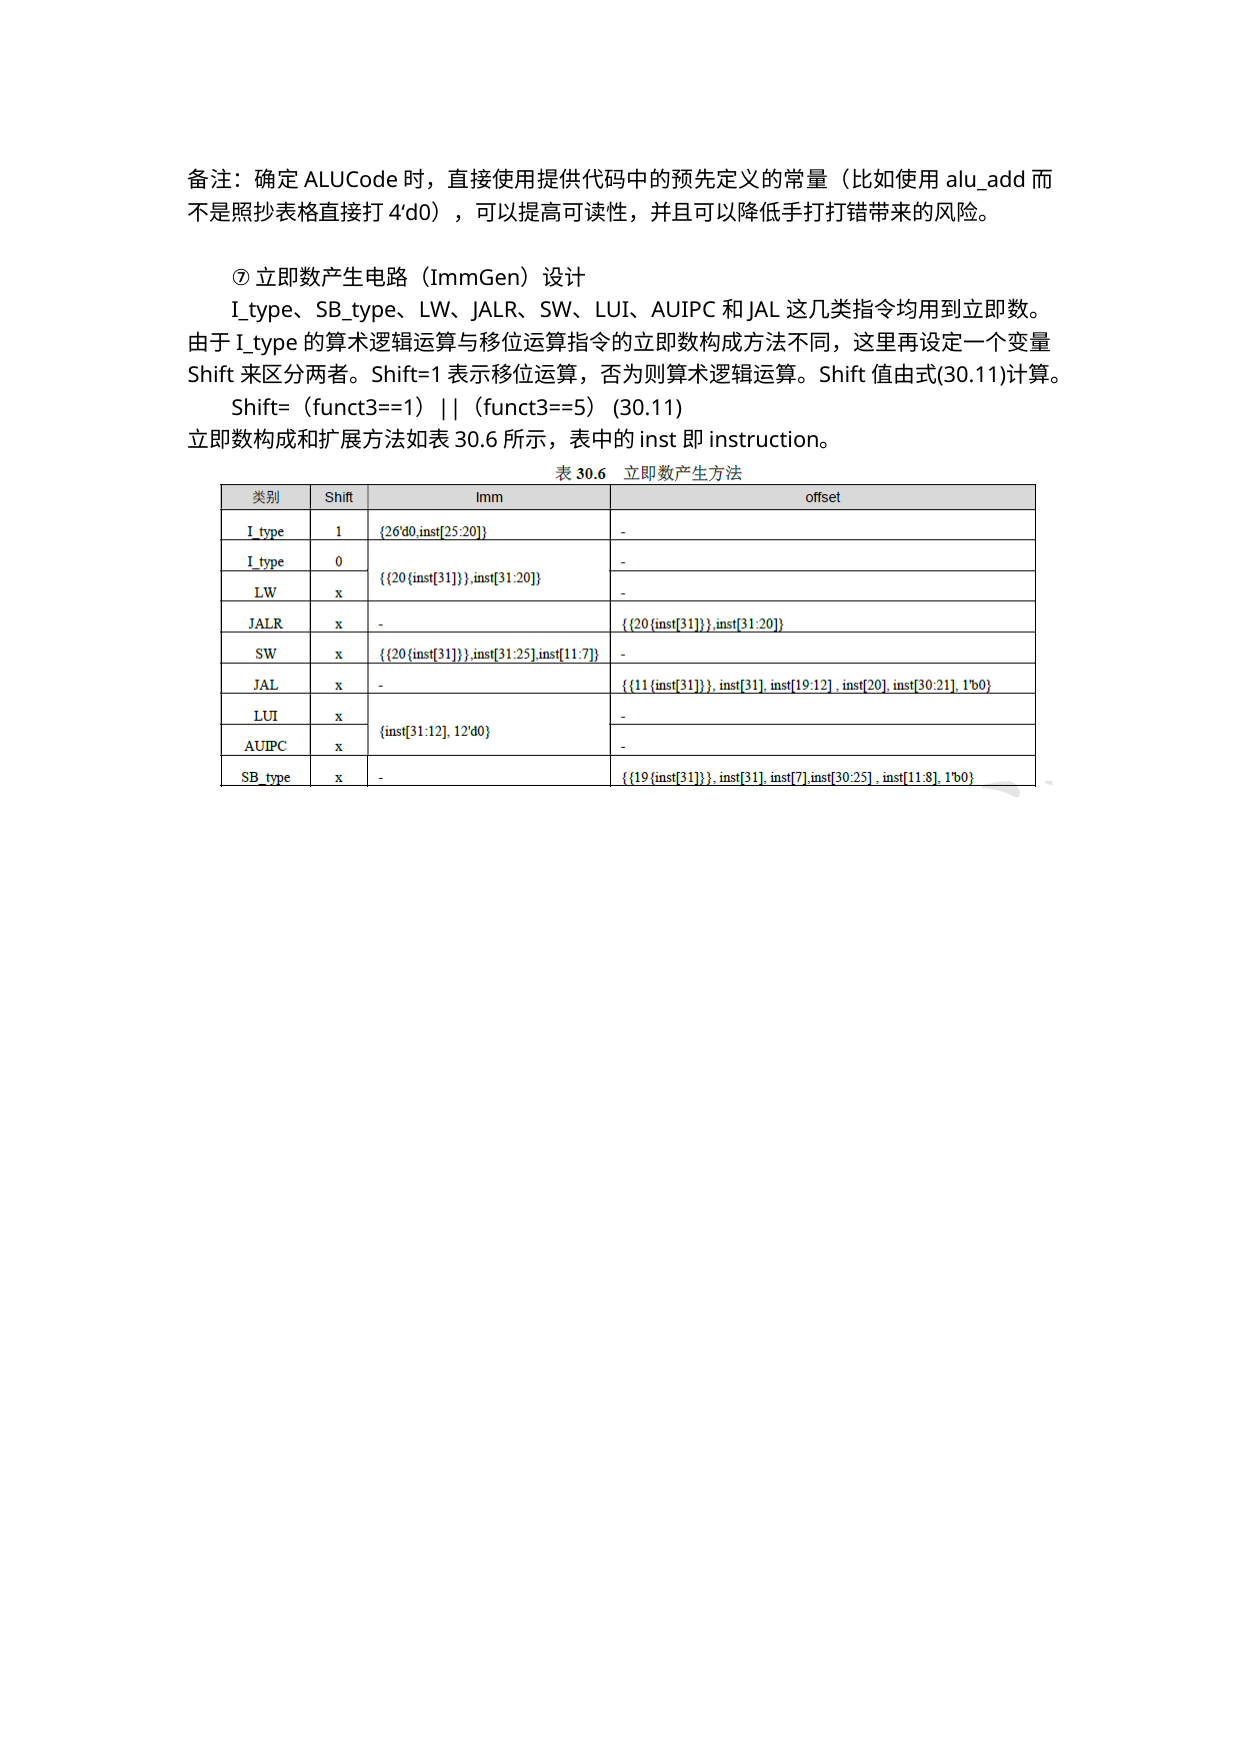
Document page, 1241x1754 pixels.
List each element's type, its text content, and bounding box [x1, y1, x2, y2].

text ⑦立即数产生电路（ImmGen）设计 [187, 259, 1053, 292]
text I_type、SB_type、LW、JALR、SW、LUI、AUIPC 和JAL 这几类指令均用到立即数。由于I_type 的算术逻辑运算与移位运算指令的立即数构成方法不同，这里再设定一个变量Shift 来区分两者。Shift=1表示移位运算，否为则算术逻辑运算。Shift 值由式(30.11)计算。 [187, 292, 1053, 389]
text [187, 162, 1053, 227]
text Shift=（funct3==1）||（funct3==5） (30.11) [187, 389, 1053, 422]
picture [187, 454, 1053, 798]
text 立即数构成和扩展方法如表30.6 所示，表中的inst 即instruction。 [187, 422, 1053, 454]
